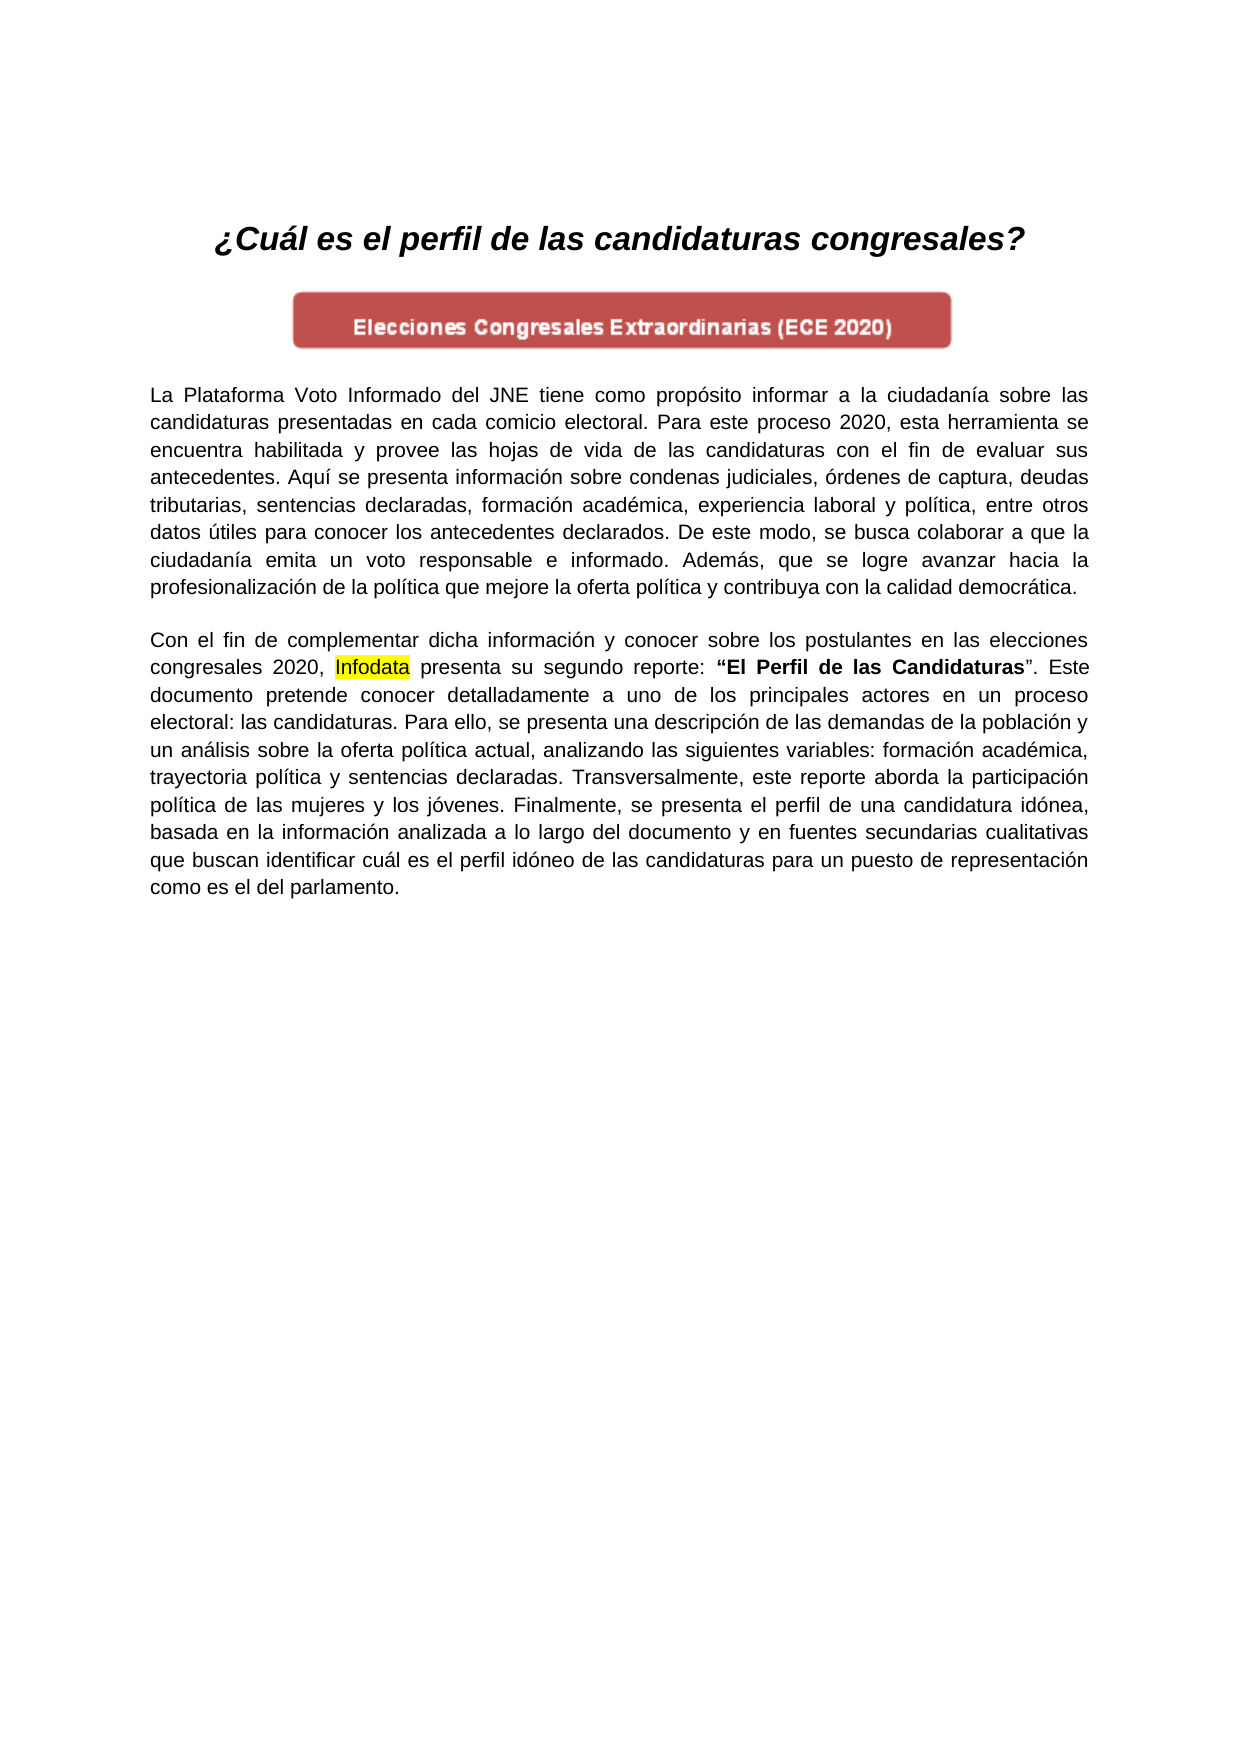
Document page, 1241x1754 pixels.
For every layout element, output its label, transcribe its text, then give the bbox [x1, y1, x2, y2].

text Con el fin de complementar dicha información y conocer sobre los postulantes en las elecciones congresales 2020, Infodata presenta su segundo reporte: “El Perfil de las Candidaturas”. Este documento pretende conocer detalladamente a uno de los principales actores en un proceso electoral: las candidaturas. Para ello, se presenta una descripción de las demandas de la población y un análisis sobre la oferta política actual, analizando las siguientes variables: formación académica, trayectoria política y sentencias declaradas. Transversalmente, este reporte aborda la participación política de las mujeres y los jóvenes. Finalmente, se presenta el perfil de una candidatura idónea, basada en la información analizada a lo largo del documento y en fuentes secundarias cualitativas que buscan identificar cuál es el perfil idóneo de las candidaturas para un puesto de representación como es el del parlamento. [150, 627, 1090, 899]
text La Plataforma Voto Informado del JNE tiene como propósito informar a la ciudadanía sobre las candidaturas presentadas en cada comicio electoral. Para este proceso 2020, esta herramienta se encuentra habilitada y provee las hojas de vida de las candidaturas con el fin de evaluar sus antecedentes. Aquí se presenta información sobre condenas judiciales, órdenes de captura, deudas tributarias, sentencias declaradas, formación académica, experiencia laboral y política, entre otros datos útiles para conocer los antecedentes declarados. De este modo, se busca colaborar a que la ciudadanía emita un voto responsable e informado. Además, que se logre avanzar hacia la profesionalización de la política que mejore la oferta política y contribuya con la calidad democrática. [150, 382, 1090, 599]
picture [289, 288, 957, 354]
text ¿Cuál es el perfil de las candidaturas congresales? [150, 219, 1090, 258]
